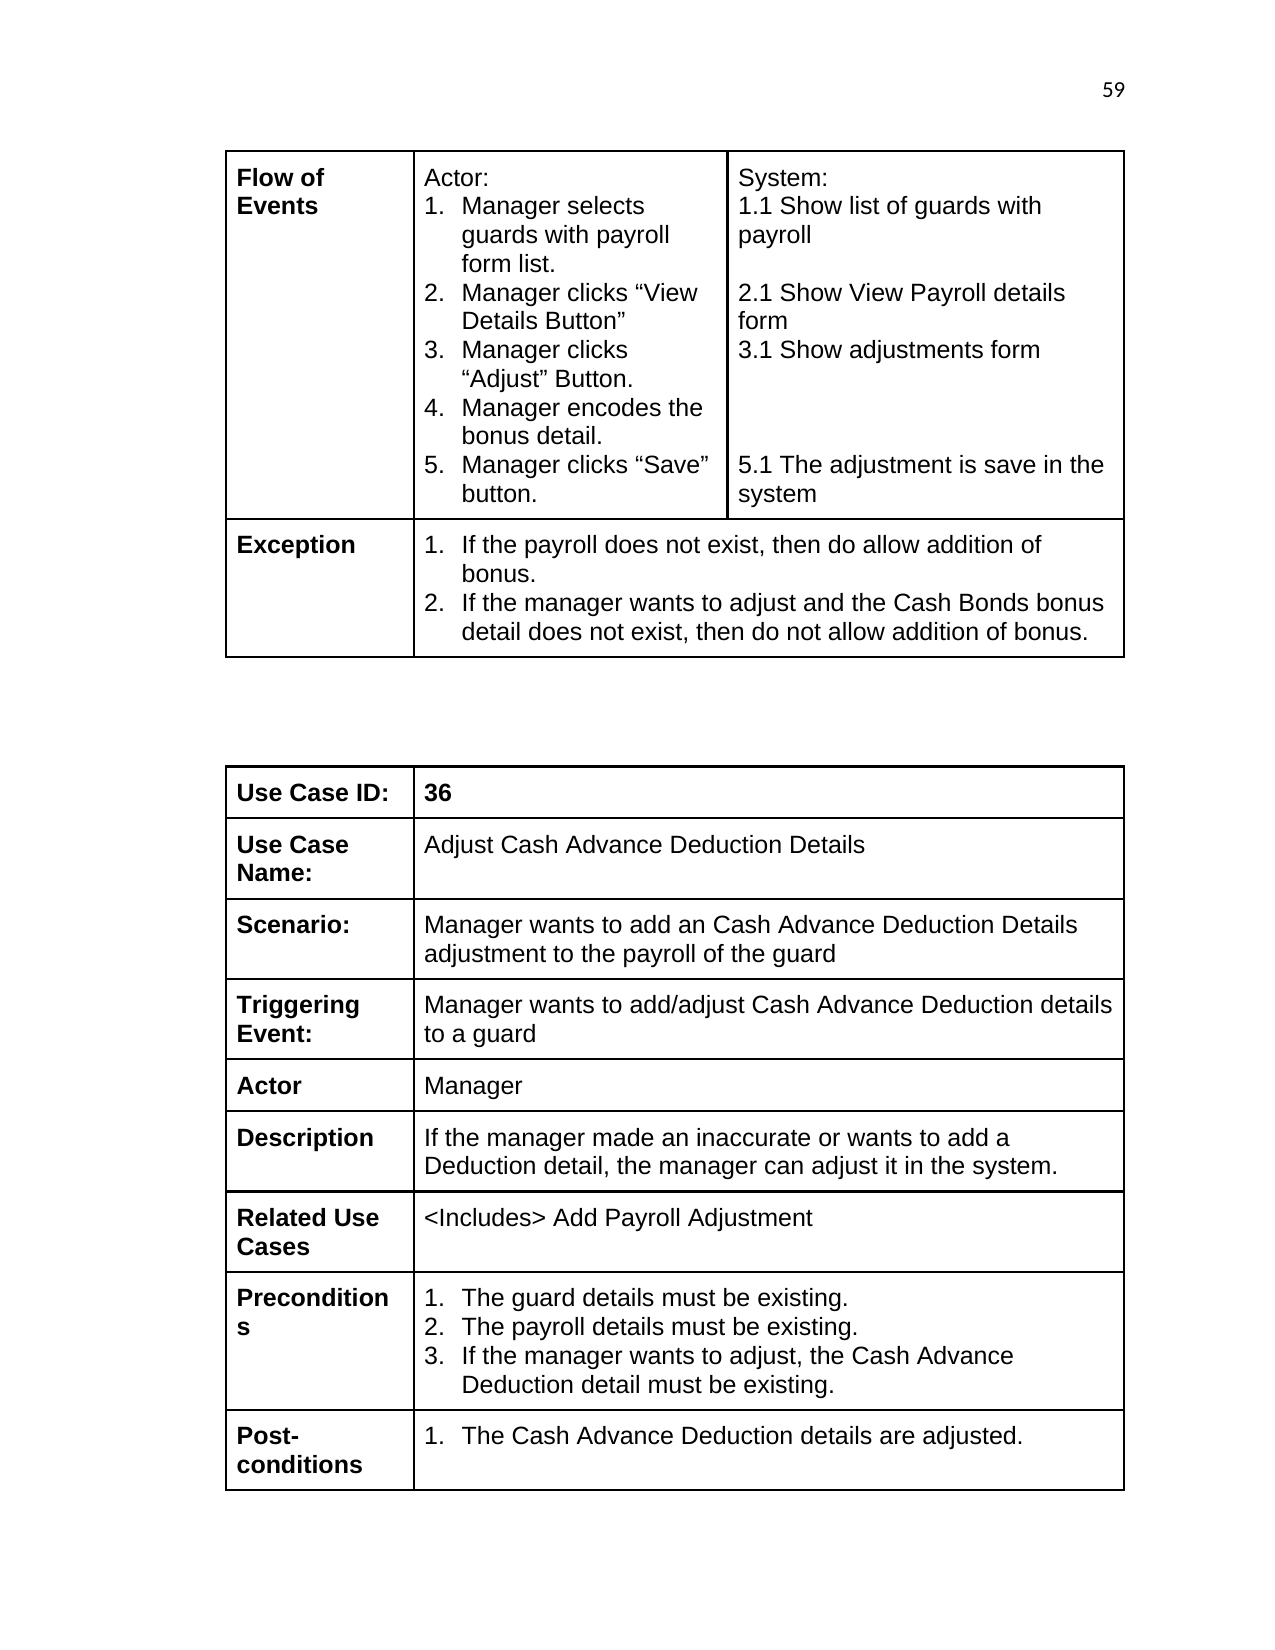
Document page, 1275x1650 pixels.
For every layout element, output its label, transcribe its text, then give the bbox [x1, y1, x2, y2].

table_cell Related Use Cases [227, 1193, 413, 1271]
table_cell Manager wants to add an Cash Advance Deduction Details adjustment to the payroll of the guard [415, 900, 1123, 978]
table_cell Post-conditions [227, 1411, 413, 1489]
table_cell Manager wants to add/adjust Cash Advance Deduction details to a guard [415, 980, 1123, 1058]
table_header 36 [415, 768, 1123, 817]
table_cell Actor [227, 1060, 413, 1110]
table_cell Triggering Event: [227, 980, 413, 1058]
table_cell Preconditions [227, 1273, 413, 1409]
table_cell Manager [415, 1060, 1123, 1110]
table_cell If the payroll does not exist, then do allow addition of bonus. If the manager wants to adjust and the Cash Bonds bonus detail does not exist, then do not allow addition of bonus. [415, 520, 1123, 656]
table_cell Scenario: [227, 900, 413, 978]
table_cell System: 1.1 Show list of guards with payroll 2.1 Show View Payroll details form 3.1 Show adjustments form 5.1 The adjustment is save in the system [729, 152, 1123, 518]
table_cell Actor: Manager selects guards with payroll form list. Manager clicks “View Details Button” Manager clicks “Adjust” Button. Manager encodes the bonus detail. Manager clicks “Save” button. [415, 152, 726, 518]
table_cell The guard details must be existing. The payroll details must be existing. If the manager wants to adjust, the Cash Advance Deduction detail must be existing. [415, 1273, 1123, 1409]
table_cell Exception [227, 520, 413, 656]
table_cell If the manager made an inaccurate or wants to add a Deduction detail, the manager can adjust it in the system. [415, 1112, 1123, 1190]
table_cell Use Case Name: [227, 819, 413, 897]
table_cell The Cash Advance Deduction details are adjusted. [415, 1411, 1123, 1489]
table_cell Description [227, 1112, 413, 1190]
table_cell Adjust Cash Advance Deduction Details [415, 819, 1123, 897]
table_header Use Case ID: [227, 768, 413, 817]
table_cell <Includes> Add Payroll Adjustment [415, 1193, 1123, 1271]
table_cell Flow of Events [227, 152, 413, 518]
